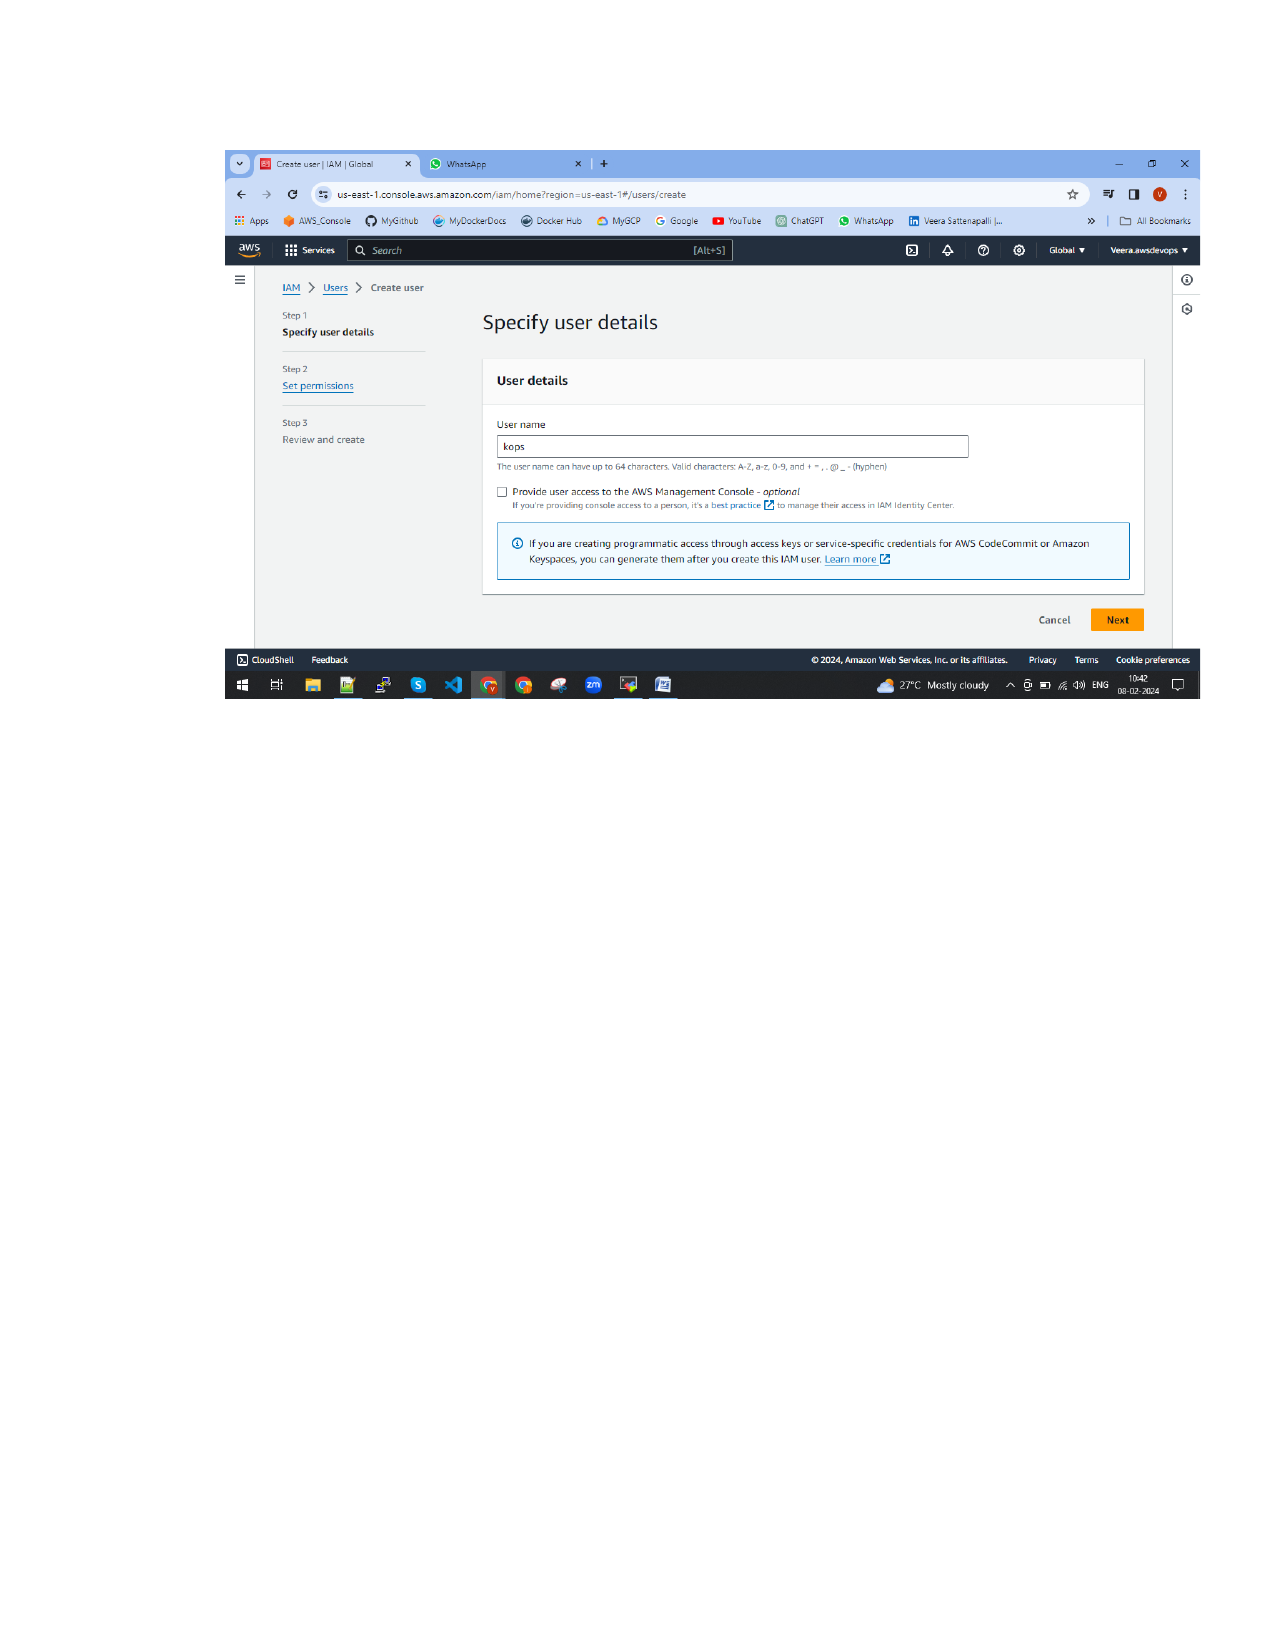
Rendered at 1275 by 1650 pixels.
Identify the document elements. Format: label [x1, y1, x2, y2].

picture [225, 150, 1200, 699]
